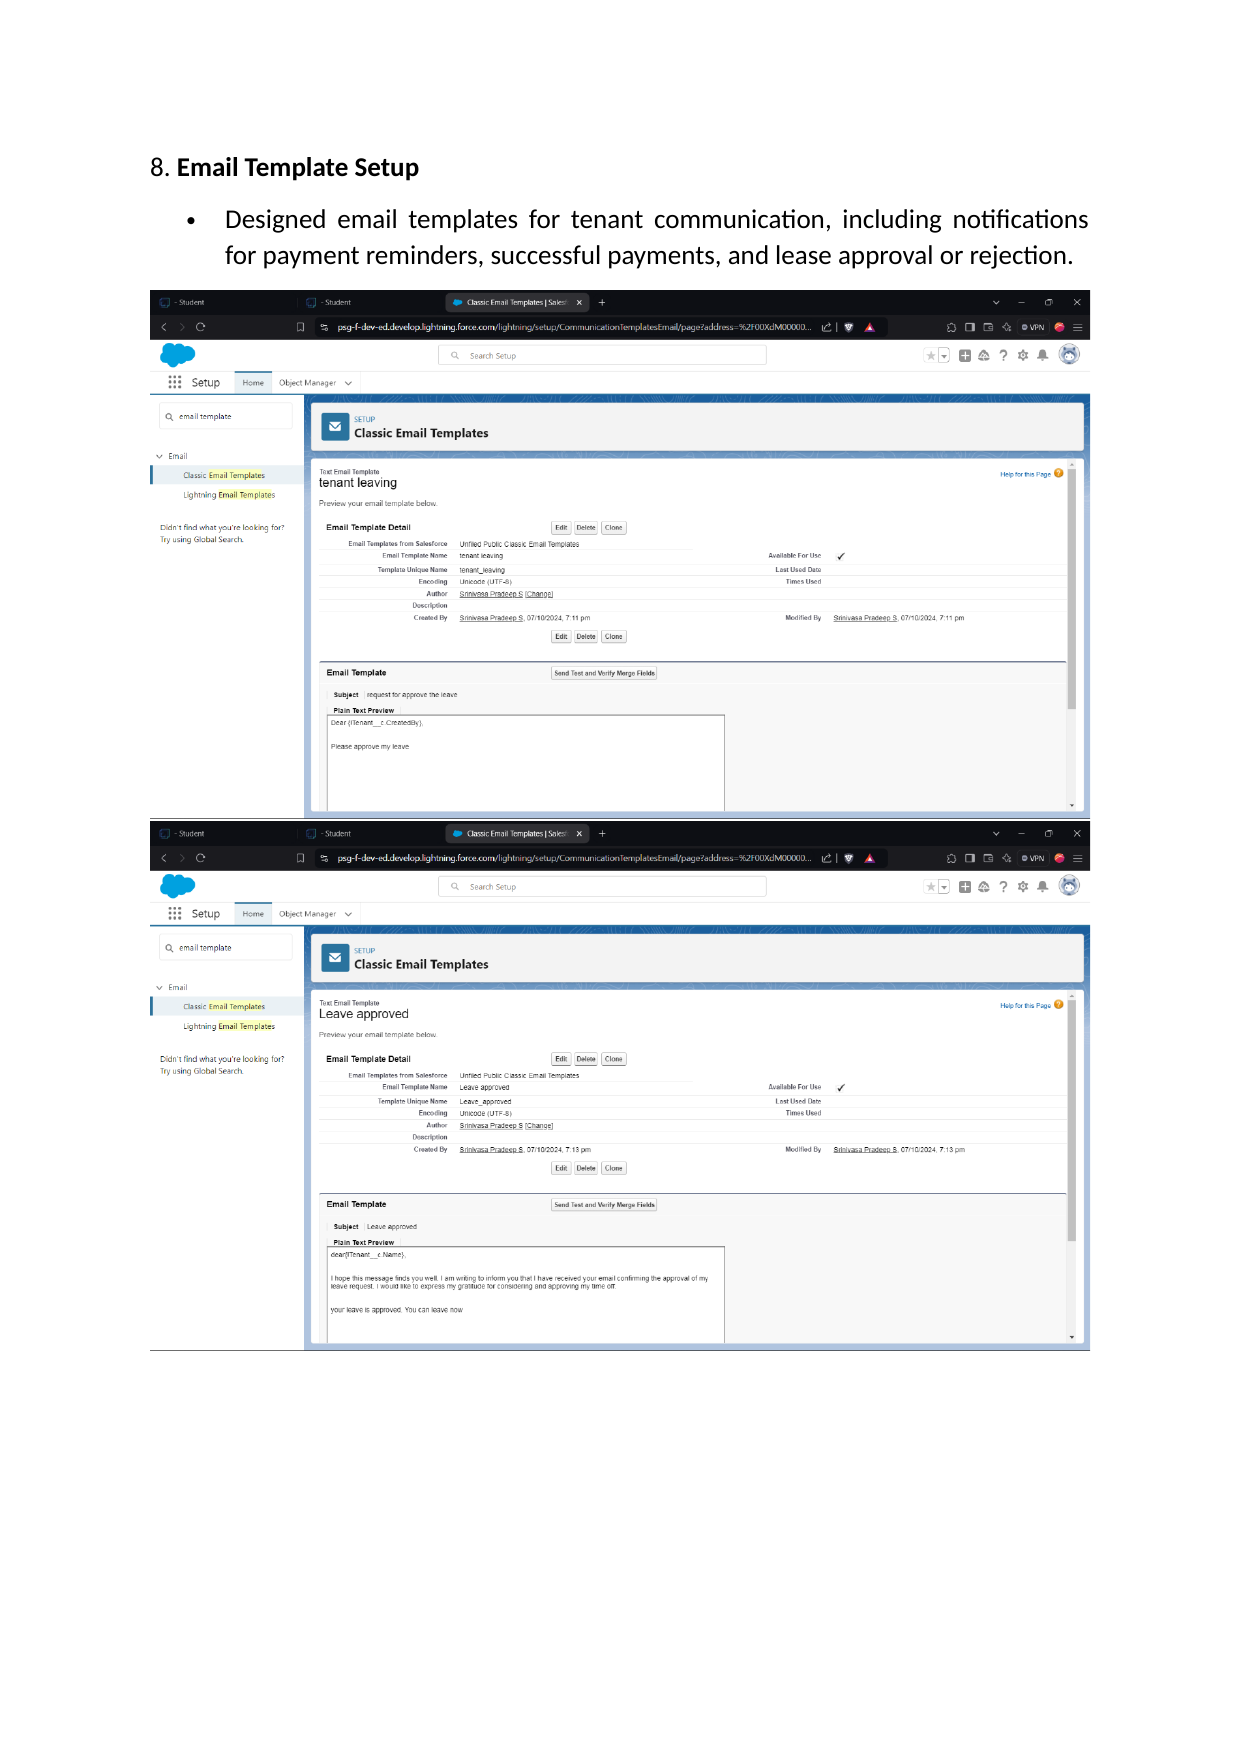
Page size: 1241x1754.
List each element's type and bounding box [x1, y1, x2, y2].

picture [150, 681, 1091, 1210]
picture [150, 150, 1091, 679]
